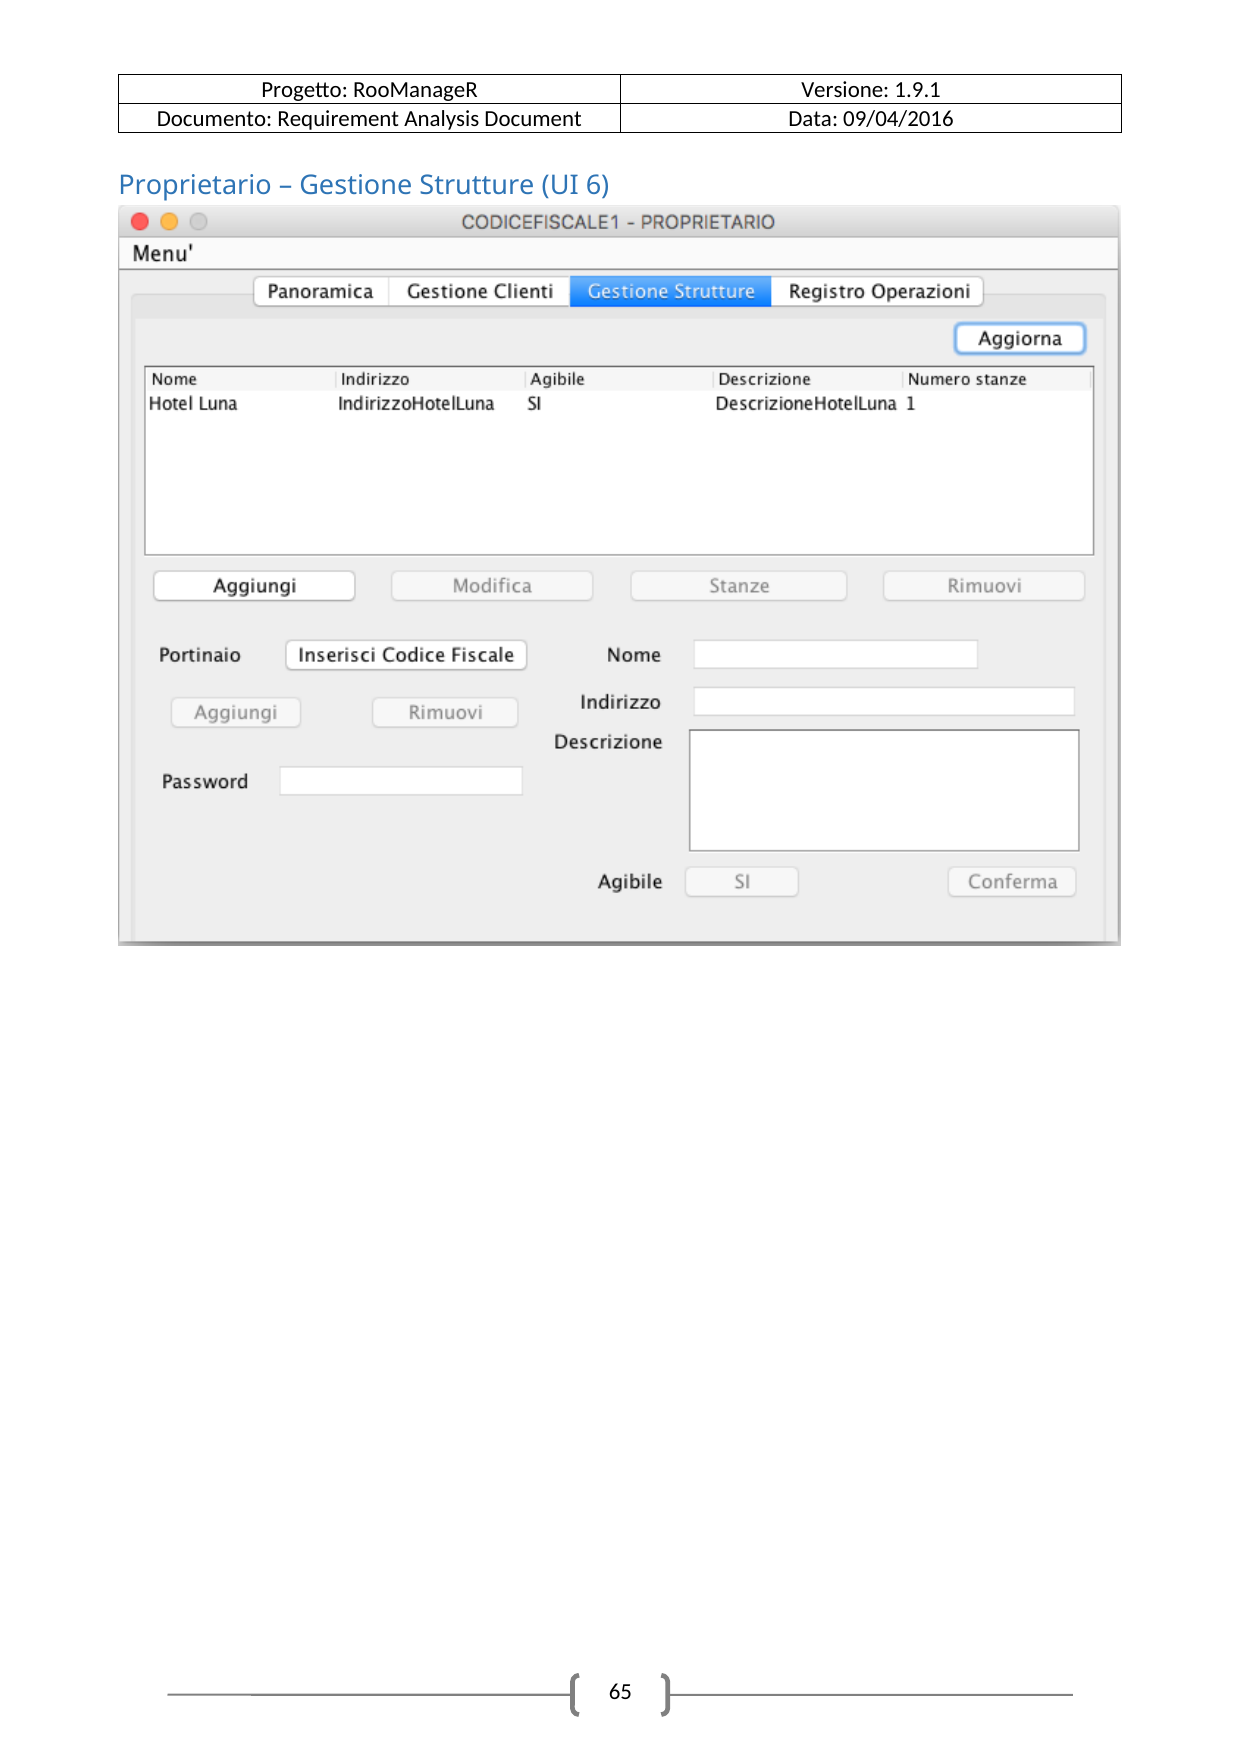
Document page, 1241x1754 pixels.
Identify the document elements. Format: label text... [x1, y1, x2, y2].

subtitle Proprietario – Gestione Strutture (UI 6) [118, 165, 1122, 202]
picture [118, 205, 1121, 946]
